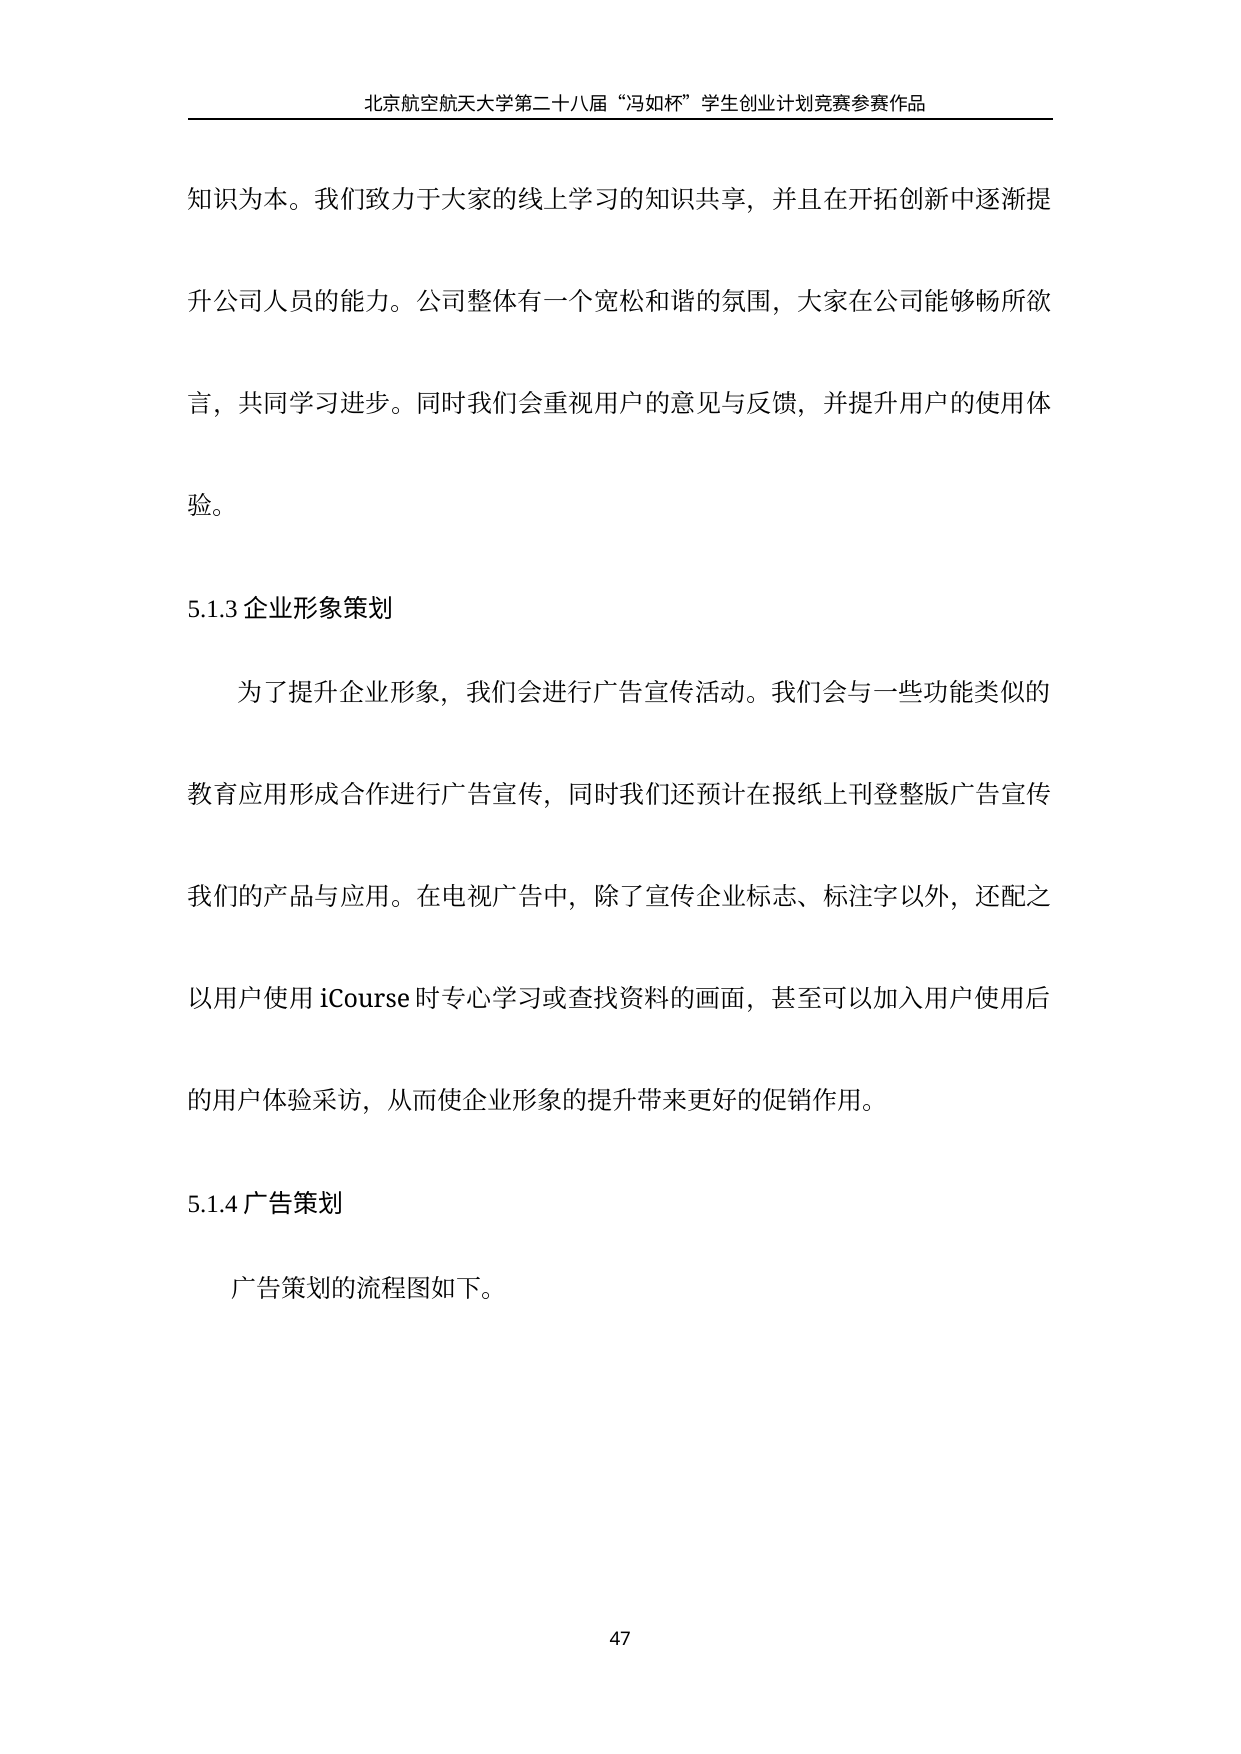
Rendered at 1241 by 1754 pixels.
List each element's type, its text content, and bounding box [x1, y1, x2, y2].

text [187, 164, 1053, 537]
text 5.1.3 企业形象策划 [187, 572, 1053, 640]
text 广告策划的流程图如下。 [187, 1252, 1053, 1320]
text 为了提升企业形象，我们会进行广告宣传活动。我们会与一些功能类似的教育应用形成合作进行广告宣传，同时我们还预计在报纸上刊登整版广告宣传我们的产品与应用。在电视广告中，除了宣传企业标志、标注字以外，还配之以用户使用iCourse时专心学习或查找资料的画面，甚至可以加入用户使用后的用户体验采访，从而使企业形象的提升带来更好的促销作用。 [187, 657, 1053, 1133]
text 5.1.4 广告策划 [187, 1167, 1053, 1235]
